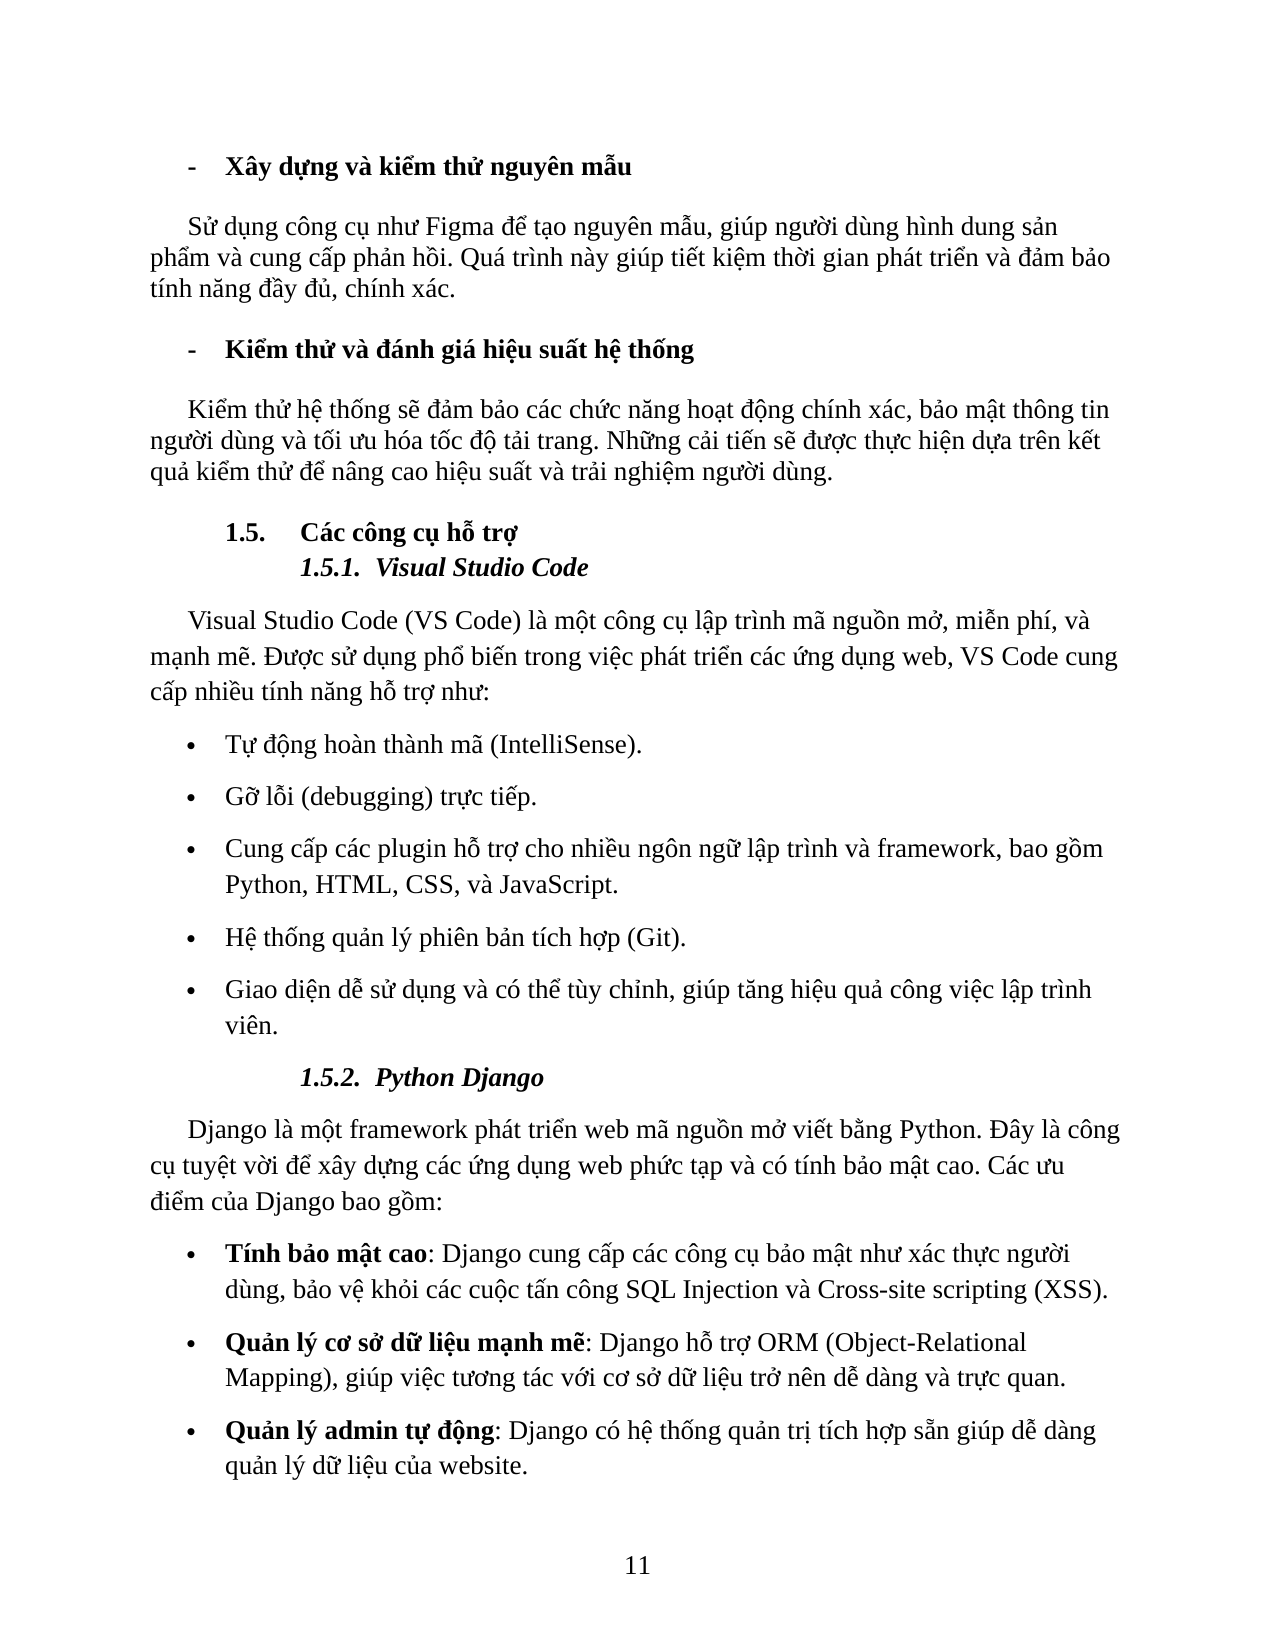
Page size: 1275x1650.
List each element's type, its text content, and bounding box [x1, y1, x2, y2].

list Các công cụ hỗ trợ [225, 516, 1125, 547]
list Giao diện dễ sử dụng và có thể tùy chỉnh, giúp tăng hiệu quả công việc lập trình viên. [187, 973, 1125, 1040]
text Visual Studio Code (VS Code) là một công cụ lập trình mã nguồn mở, miễn phí, và mạnh mẽ. Được sử dụng phổ biến trong việc phát triển các ứng dụng web, VS Code cung cấp nhiều tính năng hỗ trợ như: [150, 604, 1125, 707]
list Quản lý cơ sở dữ liệu mạnh mẽ: Django hỗ trợ ORM (Object-Relational Mapping), giúp việc tương tác với cơ sở dữ liệu trở nên dễ dàng và trực quan. [187, 1326, 1125, 1392]
text Django là một framework phát triển web mã nguồn mở viết bằng Python. Đây là công cụ tuyệt vời để xây dựng các ứng dụng web phức tạp và có tính bảo mật cao. Các ưu điểm của Django bao gồm: [150, 1114, 1125, 1216]
list Python Django [300, 1061, 1125, 1092]
list Xây dựng và kiểm thử nguyên mẫu [187, 150, 1125, 181]
list Tự động hoàn thành mã (IntelliSense). [187, 728, 1125, 759]
list Gỡ lỗi (debugging) trực tiếp. [187, 780, 1125, 811]
list Tính bảo mật cao: Django cung cấp các công cụ bảo mật như xác thực người dùng, bảo vệ khỏi các cuộc tấn công SQL Injection và Cross-site scripting (XSS). [187, 1237, 1125, 1304]
list Visual Studio Code [300, 552, 1125, 583]
list Hệ thống quản lý phiên bản tích hợp (Git). [187, 921, 1125, 952]
text Kiểm thử hệ thống sẽ đảm bảo các chức năng hoạt động chính xác, bảo mật thông tin người dùng và tối ưu hóa tốc độ tải trang. Những cải tiến sẽ được thực hiện dựa trên kết quả kiểm thử để nâng cao hiệu suất và trải nghiệm người dùng. [150, 393, 1125, 487]
list Kiểm thử và đánh giá hiệu suất hệ thống [187, 333, 1125, 364]
list Quản lý admin tự động: Django có hệ thống quản trị tích hợp sẵn giúp dễ dàng quản lý dữ liệu của website. [187, 1414, 1125, 1481]
list Cung cấp các plugin hỗ trợ cho nhiều ngôn ngữ lập trình và framework, bao gồm Python, HTML, CSS, và JavaScript. [187, 833, 1125, 899]
text Sử dụng công cụ như Figma để tạo nguyên mẫu, giúp người dùng hình dung sản phẩm và cung cấp phản hồi. Quá trình này giúp tiết kiệm thời gian phát triển và đảm bảo tính năng đầy đủ, chính xác. [150, 210, 1125, 304]
